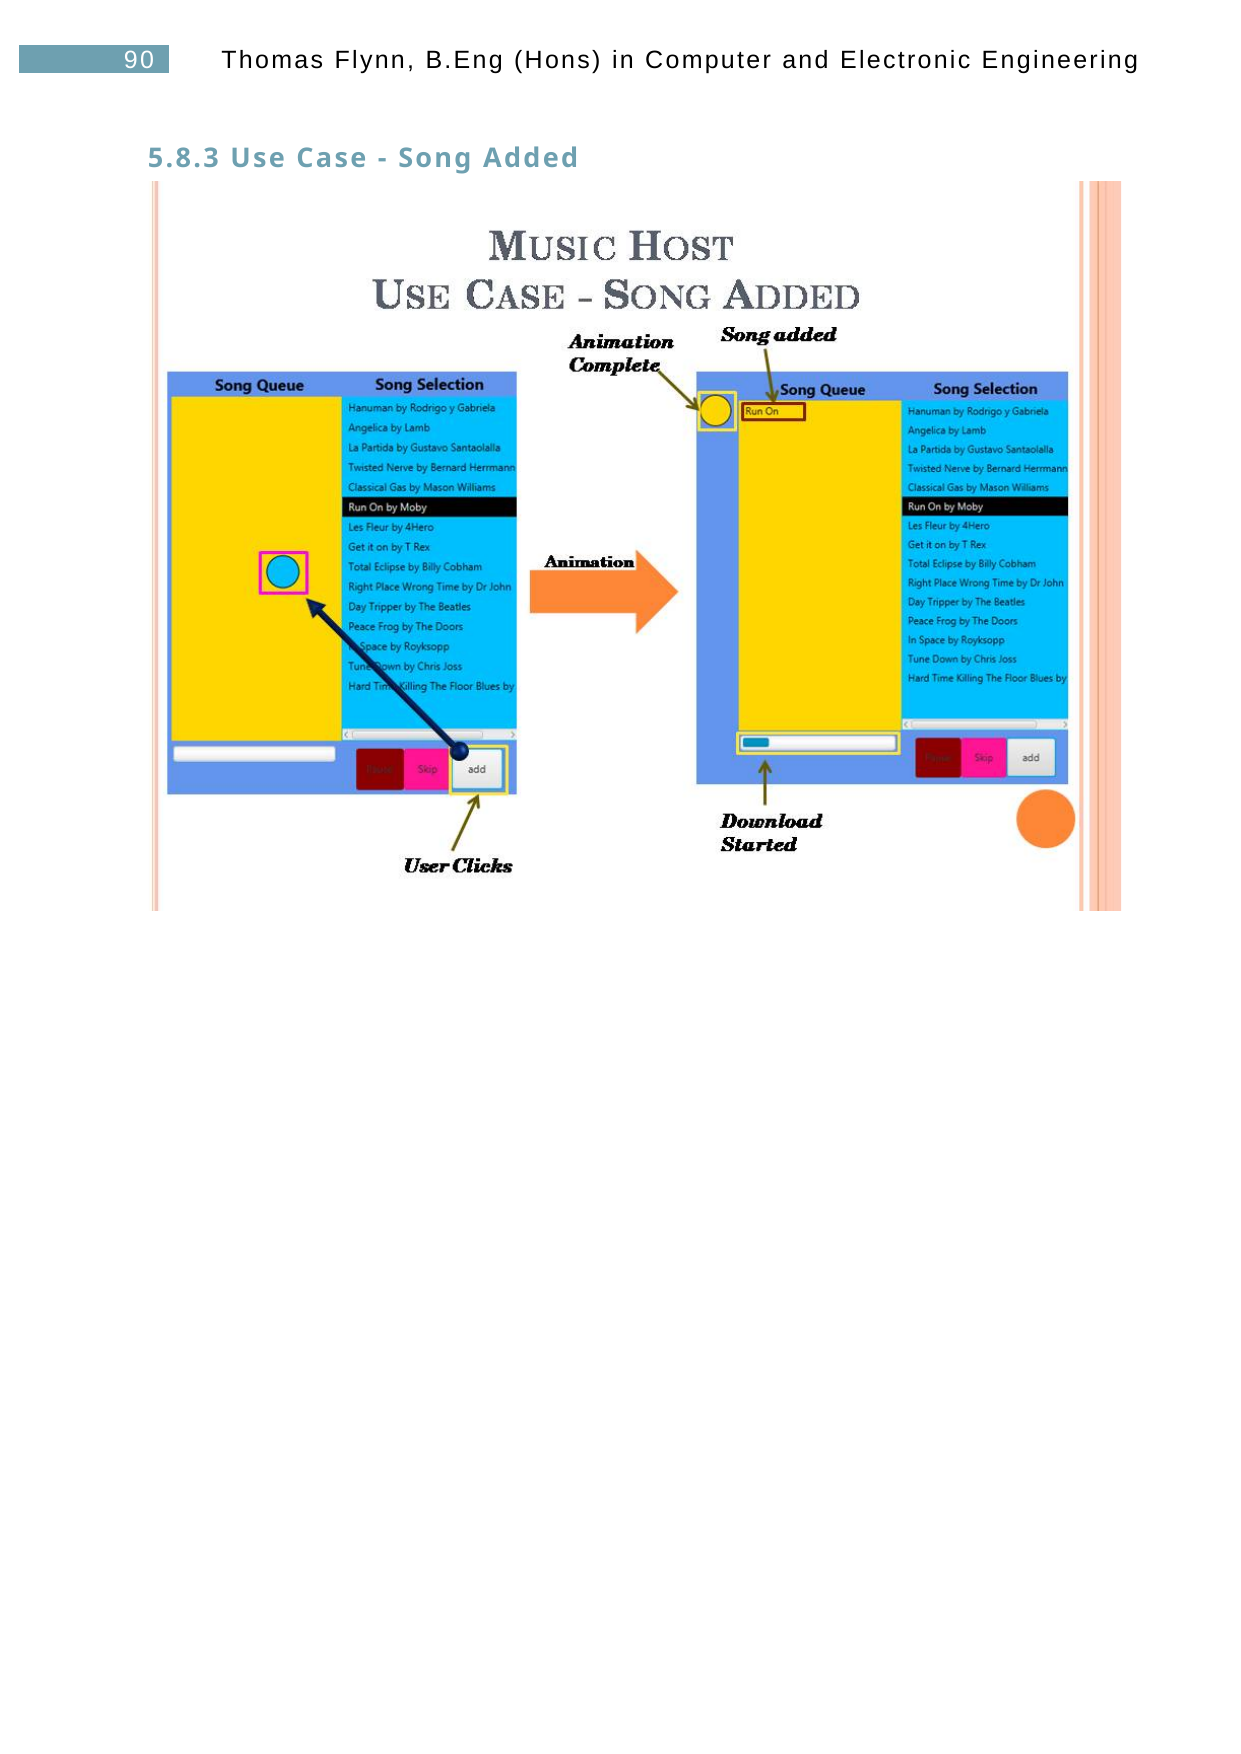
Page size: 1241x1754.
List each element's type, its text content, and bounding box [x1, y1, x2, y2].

picture [147, 181, 1122, 911]
subtitle 5.8.3 Use Case - Song Added [148, 139, 1122, 176]
